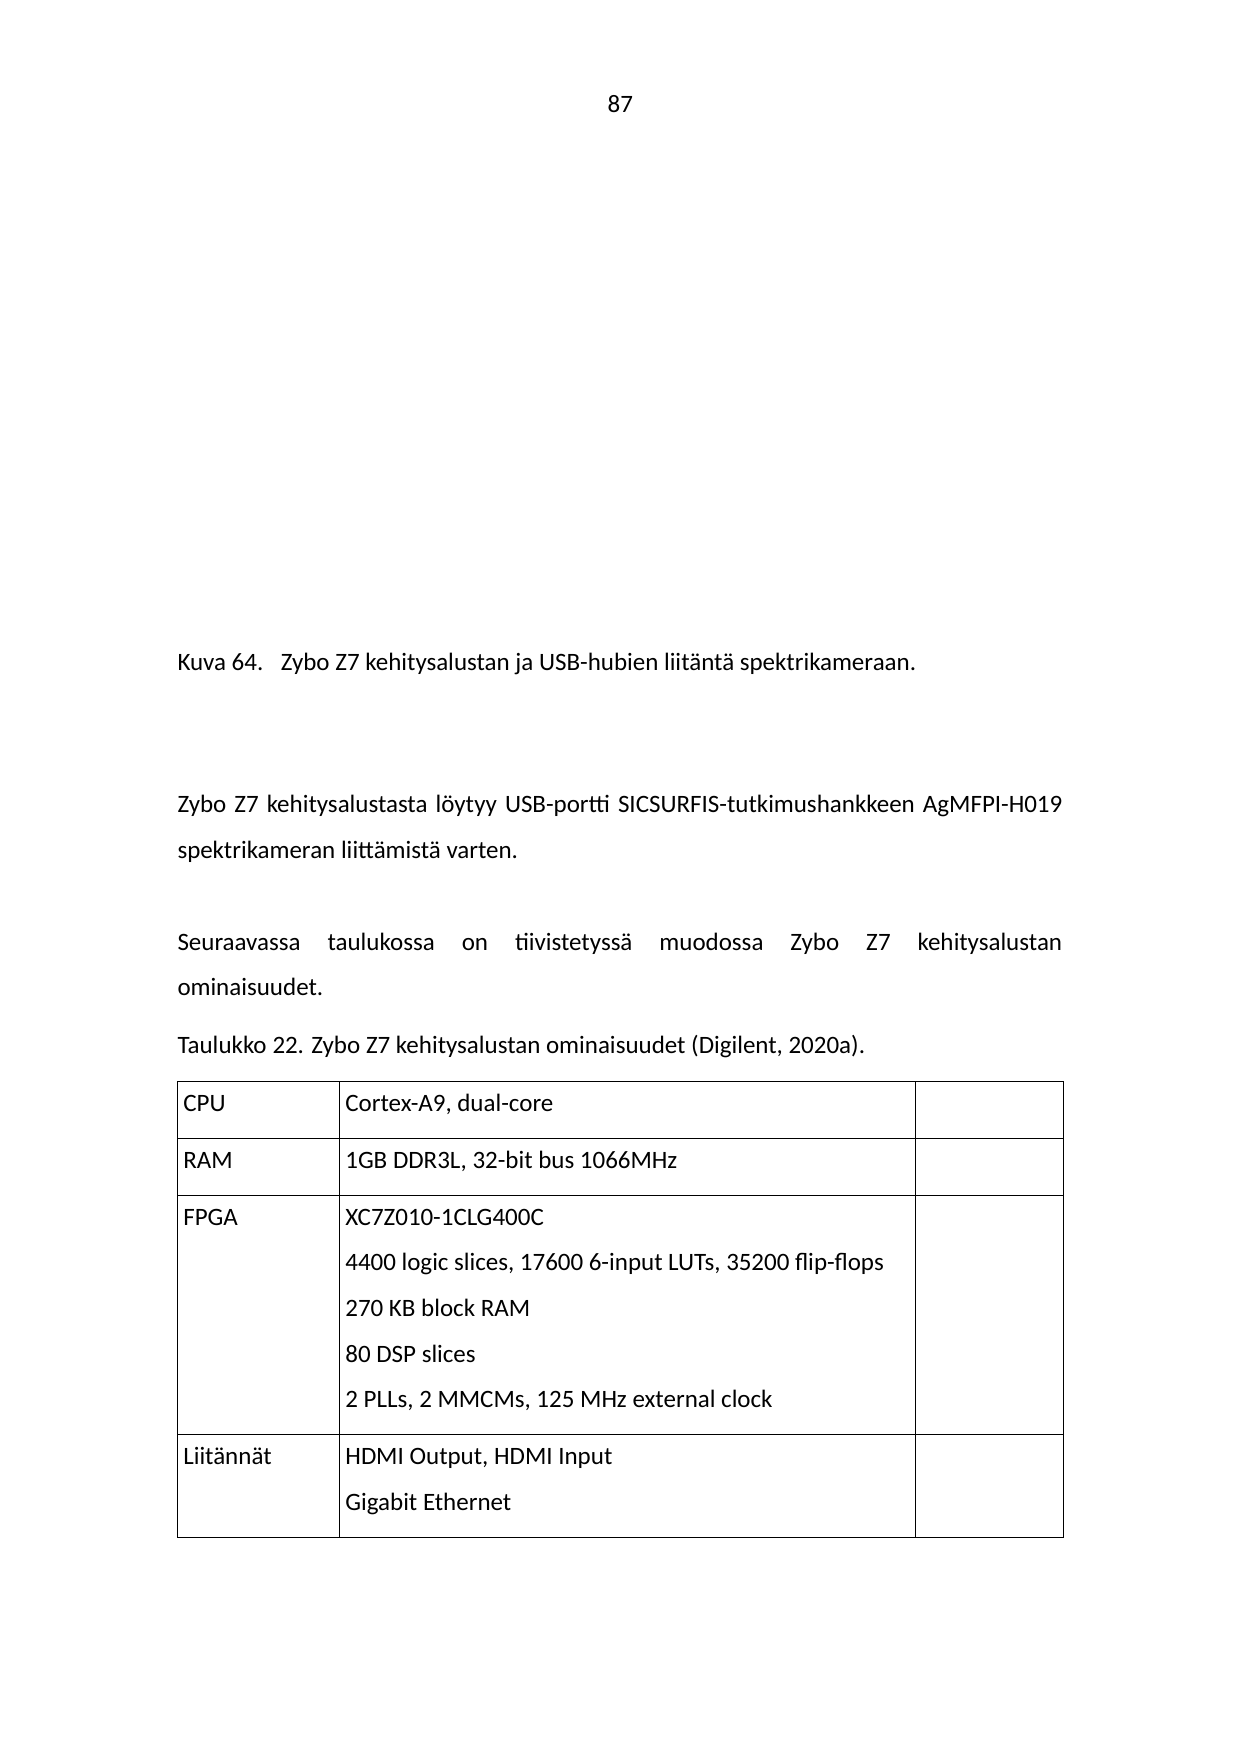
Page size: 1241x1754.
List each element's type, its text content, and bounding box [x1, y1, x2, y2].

table_cell RAM [178, 1139, 339, 1194]
table_cell 1GB DDR3L, 32-bit bus 1066MHz [340, 1139, 915, 1194]
table_header [916, 1082, 1063, 1138]
table_cell [916, 1196, 1063, 1434]
table_cell Liitännät [178, 1435, 339, 1537]
table_header CPU [178, 1082, 339, 1138]
text Kuva 64. Zybo Z7 kehitysalustan ja USB-hubien liitäntä spektrikameraan. [177, 646, 1063, 676]
table_header Cortex-A9, dual-core [340, 1082, 915, 1138]
table_cell FPGA [178, 1196, 339, 1434]
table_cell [340, 1435, 915, 1537]
text Taulukko 22. Zybo Z7 kehitysalustan ominaisuudet (Digilent, 2020a). [177, 1029, 1063, 1060]
text Seuraavassa taulukossa on tiivistetyssä muodossa Zybo Z7 kehitysalustan ominaisuudet. [177, 926, 1063, 1002]
text Zybo Z7 kehitysalustasta löytyy USB-portti SICSURFIS-tutkimushankkeen AgMFPI-H019 spektrikameran liittämistä varten. [177, 788, 1063, 865]
table_cell [916, 1139, 1063, 1194]
table_cell [916, 1435, 1063, 1537]
table_cell XC7Z010-1CLG400C 4400 logic slices, 17600 6-input LUTs, 35200 flip-flops 270 KB block RAM 80 DSP slices 2 PLLs, 2 MMCMs, 125 MHz external clock [340, 1196, 915, 1434]
